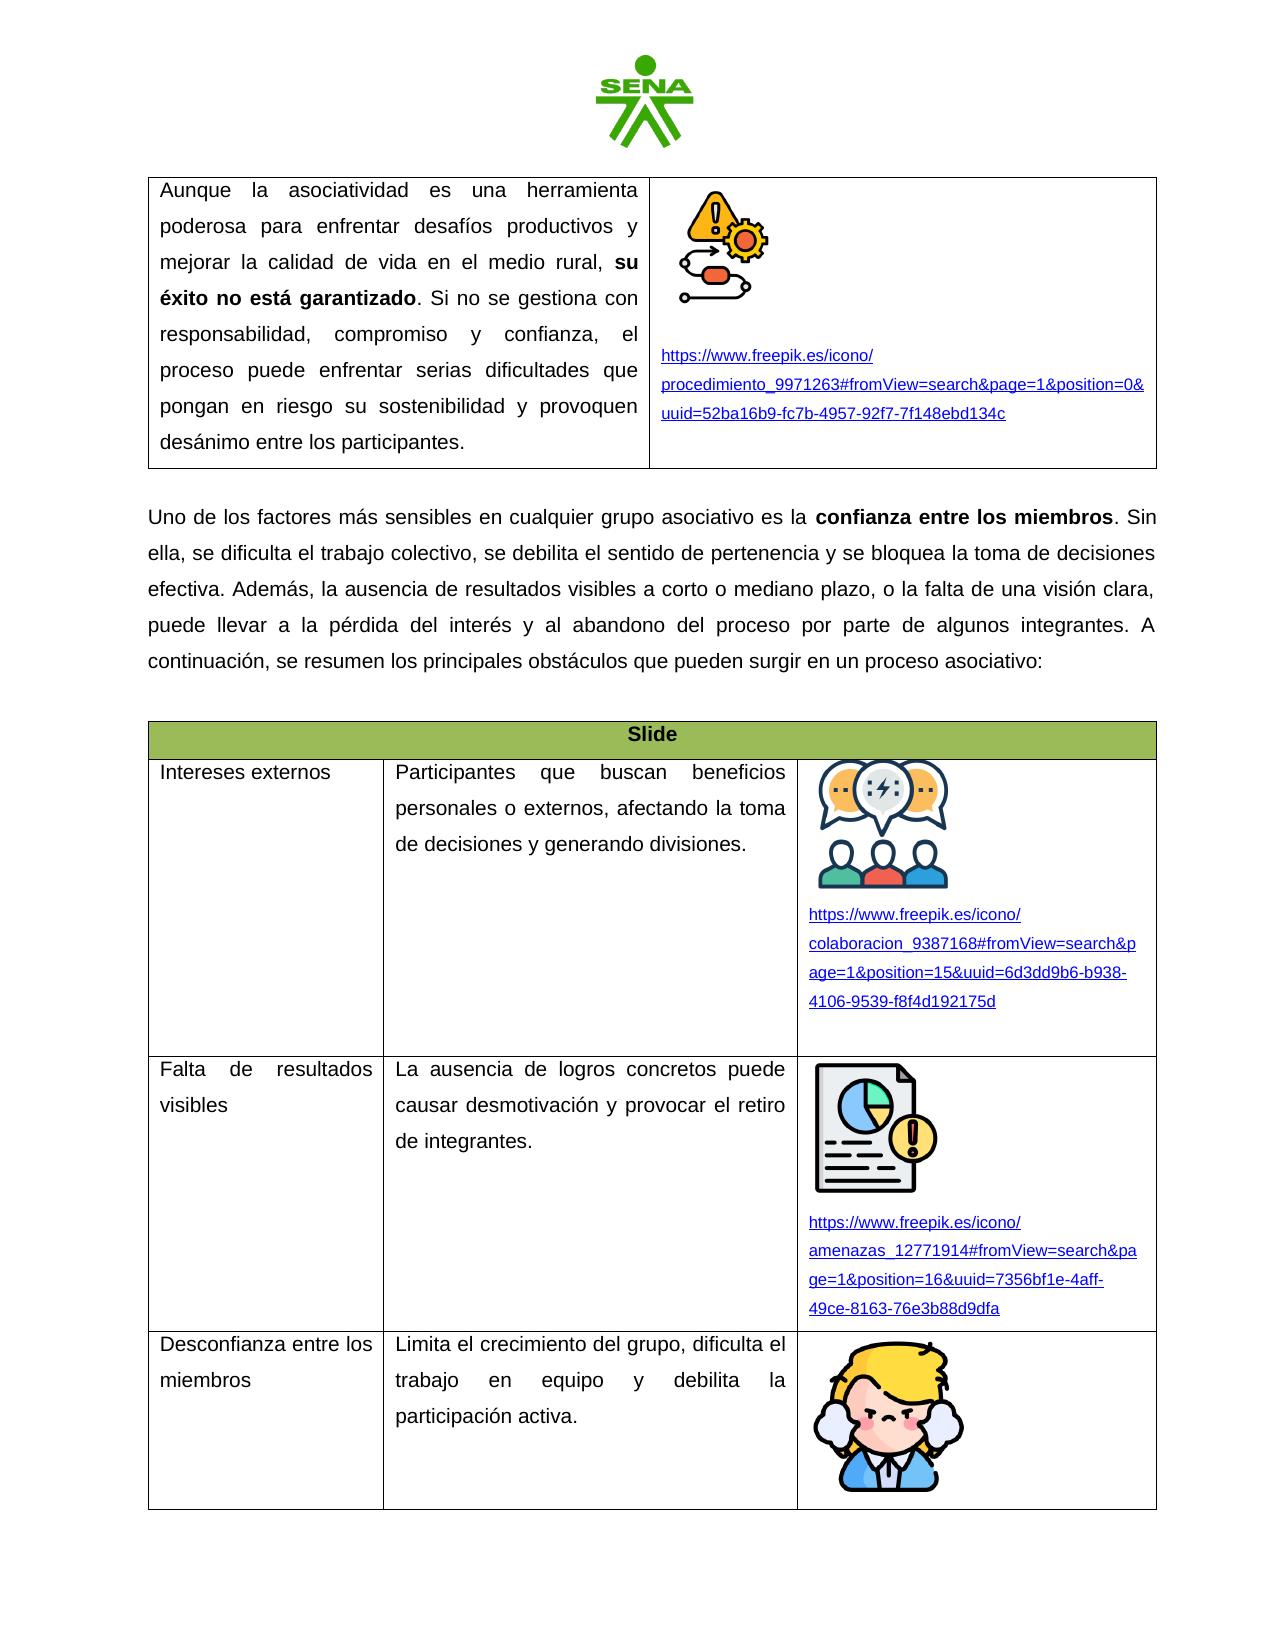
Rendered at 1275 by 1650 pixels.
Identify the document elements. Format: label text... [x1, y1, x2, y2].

table_cell Participantes que buscan beneficios personales o externos, afectando la toma de decisiones y generando divisiones. [384, 760, 797, 1056]
table_cell Intereses externos [149, 760, 383, 1056]
table_cell La ausencia de logros concretos puede causar desmotivación y provocar el retiro de integrantes. [384, 1057, 797, 1331]
table_cell https://www.freepik.es/icono/colaboracion_9387168#fromView=search&page=1&position=15&uuid=6d3dd9b6-b938-4106-9539-f8f4d192175d [798, 760, 1156, 1056]
text Uno de los factores más sensibles en cualquier grupo asociativo es la confianza entre los miembros. Sin ella, se dificulta el trabajo colectivo, se debilita el sentido de pertenencia y se bloquea la toma de decisiones efectiva. Además, la ausencia de resultados visibles a corto o mediano plazo, o la falta de una visión clara, puede llevar a la pérdida del interés y al abandono del proceso por parte de algunos integrantes. A continuación, se resumen los principales obstáculos que pueden surgir en un proceso asociativo: [148, 505, 1157, 673]
picture [808, 1332, 970, 1496]
picture [808, 760, 957, 892]
table_cell Desconfianza entre los miembros [149, 1332, 383, 1508]
table_cell Limita el crecimiento del grupo, dificulta el trabajo en equipo y debilita la participación activa. [384, 1332, 797, 1508]
table_cell Falta de resultados visibles [149, 1057, 383, 1331]
table_header Aunque la asociatividad es una herramienta poderosa para enfrentar desafíos productivos y mejorar la calidad de vida en el medio rural, su éxito no está garantizado. Si no se gestiona con responsabilidad, compromiso y confianza, el proceso puede enfrentar serias dificultades que pongan en riesgo su sostenibilidad y provoquen desánimo entre los participantes. [149, 178, 649, 468]
table_cell https://www.freepik.es/icono/amenazas_12771914#fromView=search&page=1&position=16&uuid=7356bf1e-4aff-49ce-8163-76e3b88d9dfa [798, 1057, 1156, 1331]
picture [661, 178, 785, 333]
picture [596, 55, 694, 148]
picture [808, 1057, 940, 1200]
table_header https://www.freepik.es/icono/procedimiento_9971263#fromView=search&page=1&position=0&uuid=52ba16b9-fc7b-4957-92f7-7f148ebd134c [650, 178, 1156, 468]
table_header Slide [149, 722, 1156, 759]
table_cell https://www.freepik.es/icono/frustracion_9260611#fromView=search&page=1&position=82&uuid=34a45472-fe70-4502-a790-c91d32d39c1c [798, 1332, 1156, 1508]
